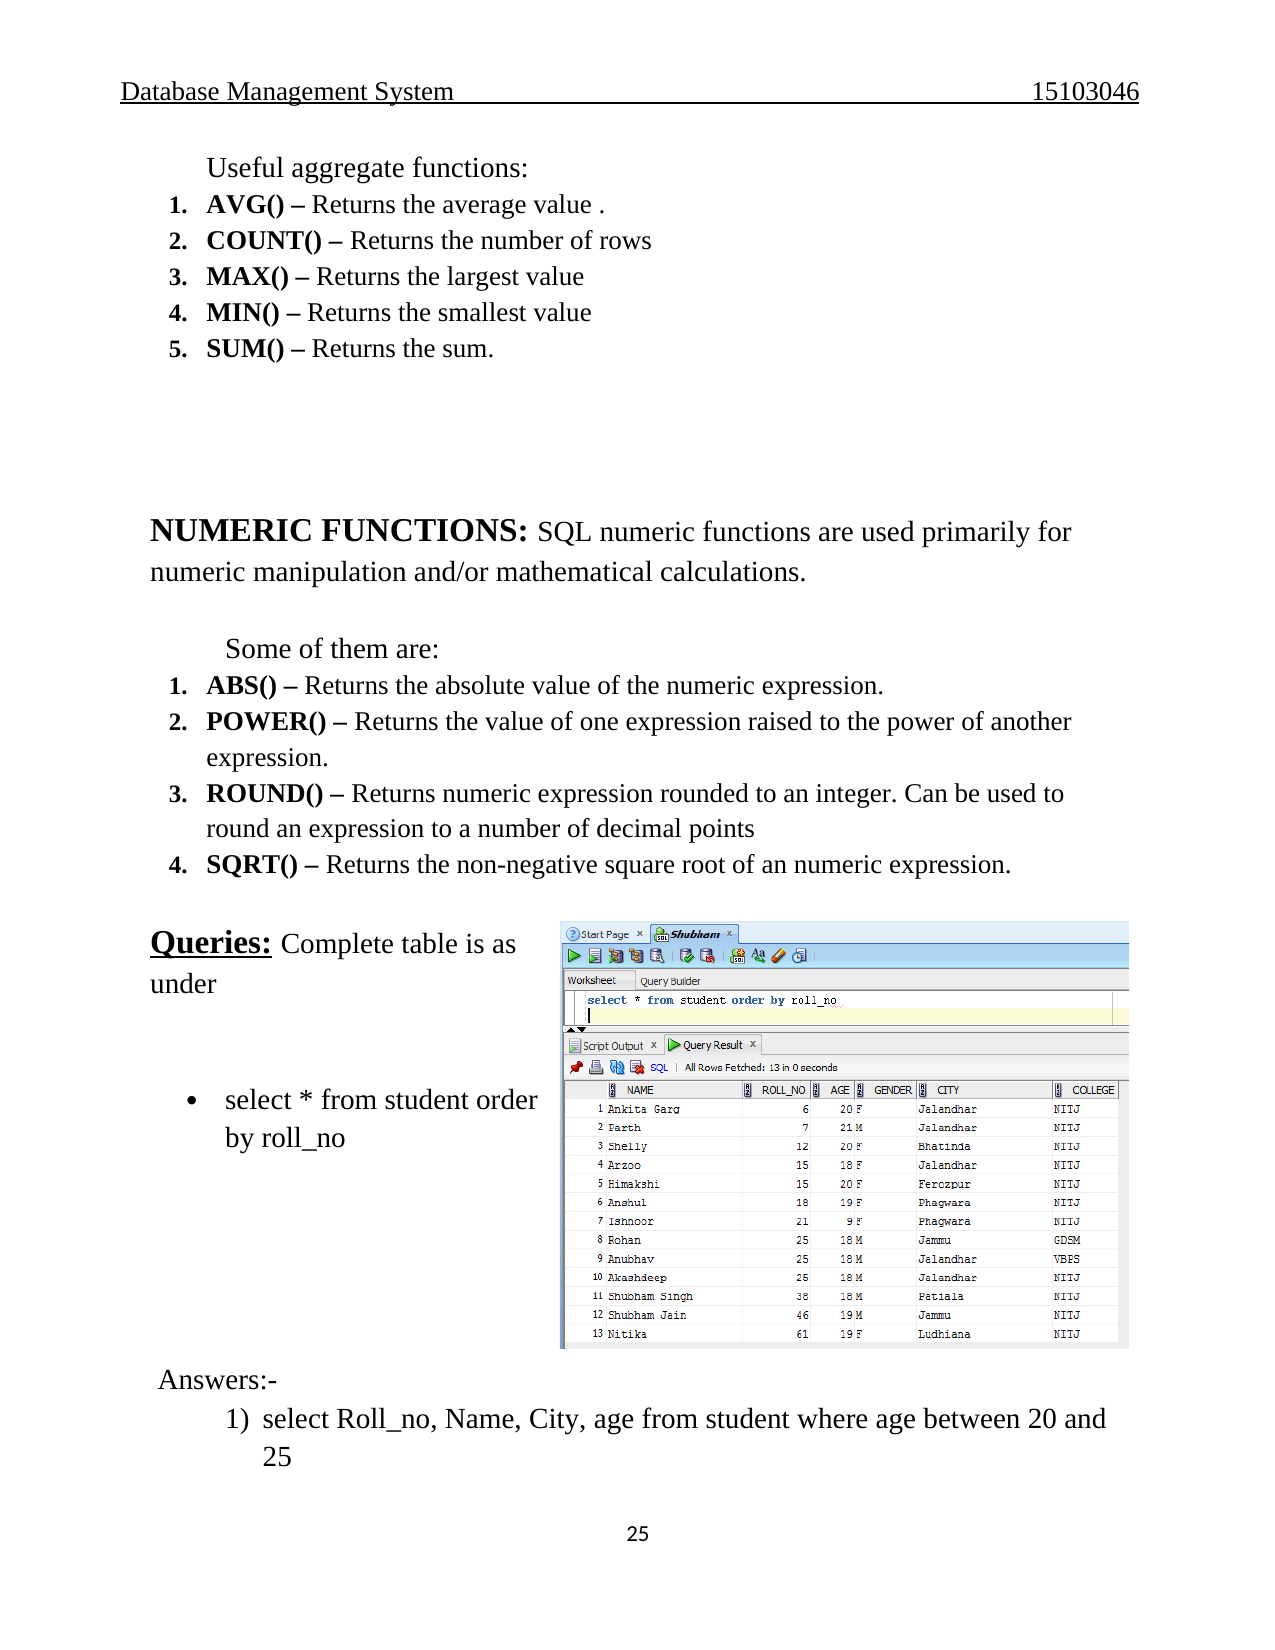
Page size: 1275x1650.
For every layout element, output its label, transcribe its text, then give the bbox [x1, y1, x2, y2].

text Queries: Complete table is as under [150, 923, 559, 1000]
list SQRT() – Returns the non-negative square root of an numeric expression. [169, 848, 1124, 879]
list MIN() – Returns the smallest value [169, 296, 1124, 327]
text Answers:- [150, 1362, 1124, 1396]
list SUM() – Returns the sum. [169, 332, 1124, 363]
list select Roll_no, Name, City, age from student where age between 20 and 25 [225, 1401, 1124, 1473]
picture [559, 921, 1130, 1349]
text NUMERIC FUNCTIONS: SQL numeric functions are used primarily for numeric manipulation and/or mathematical calculations. [150, 511, 1124, 587]
list COUNT() – Returns the number of rows [169, 224, 1124, 255]
text Some of them are: [150, 631, 1124, 664]
list ROUND() – Returns numeric expression rounded to an integer. Can be used to round an expression to a number of decimal points [169, 777, 1124, 843]
list AVG() – Returns the average value . [169, 188, 1124, 220]
text Useful aggregate functions: [206, 150, 1124, 183]
list MAX() – Returns the largest value [169, 260, 1124, 292]
list POWER() – Returns the value of one expression raised to the power of another expression. [169, 705, 1124, 772]
list select * from student order by roll_no [187, 1082, 559, 1154]
list ABS() – Returns the absolute value of the numeric expression. [169, 669, 1124, 701]
